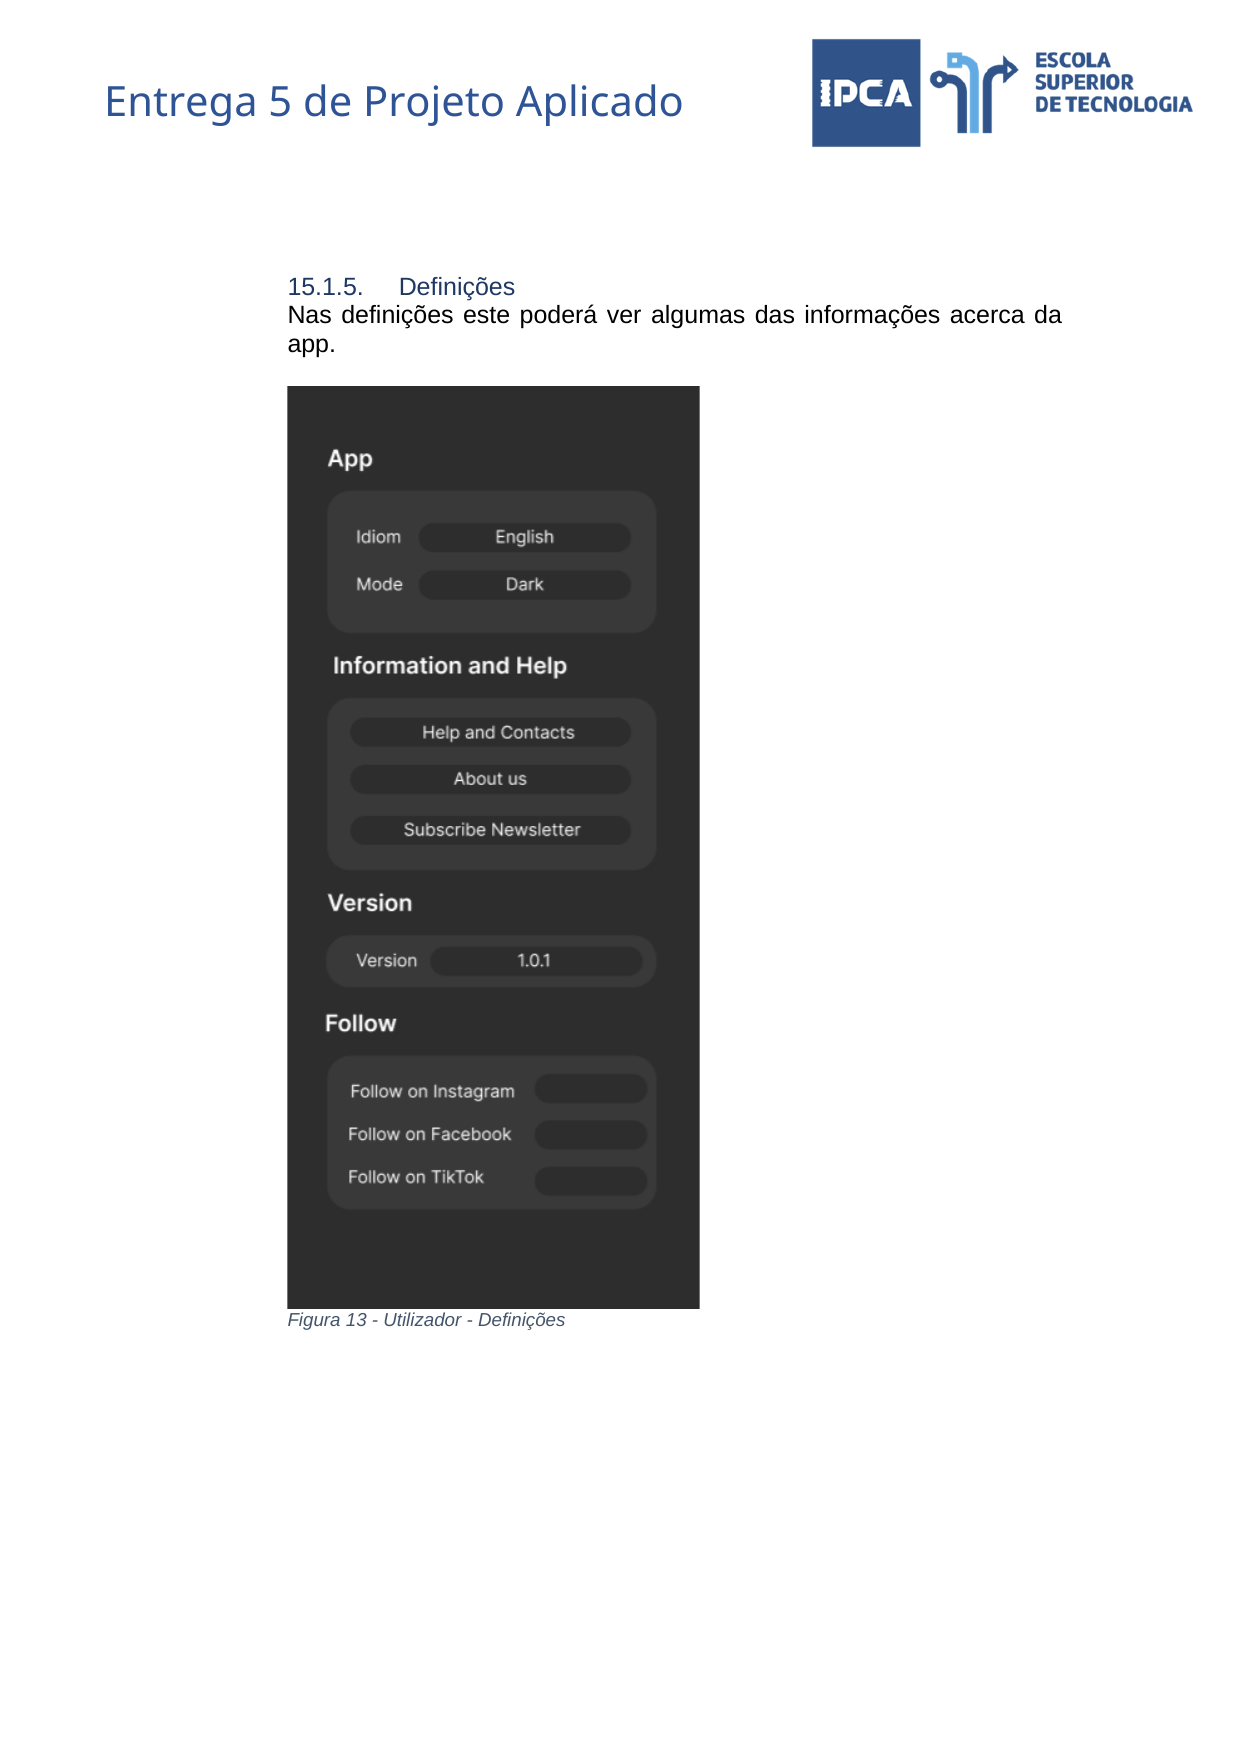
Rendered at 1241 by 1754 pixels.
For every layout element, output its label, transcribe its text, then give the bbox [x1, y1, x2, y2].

text Figura 13 - Utilizador - Definições [287, 1309, 1063, 1330]
text Nas definições este poderá ver algumas das informações acerca da app. [287, 300, 1063, 358]
subtitle Definições [287, 272, 1063, 300]
picture [287, 386, 700, 1309]
picture [791, 0, 1213, 251]
